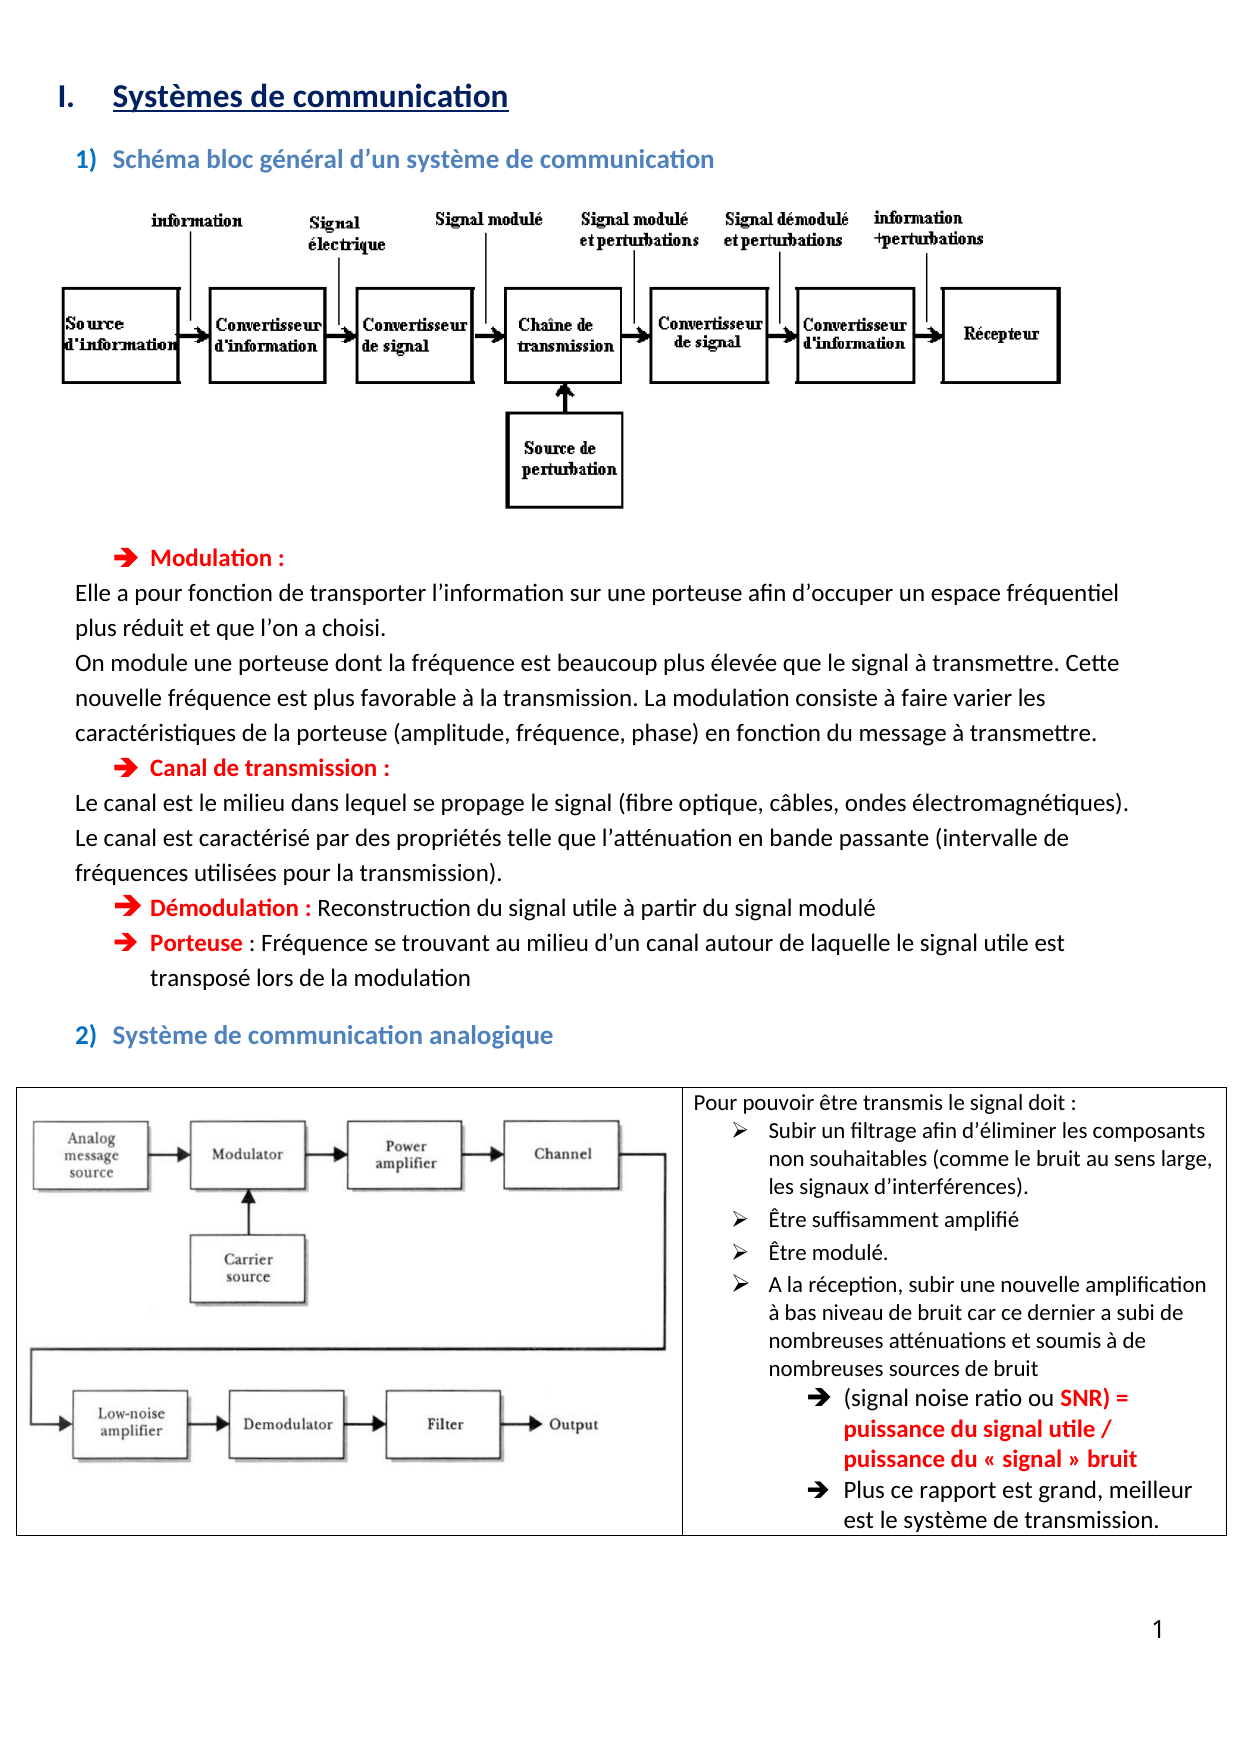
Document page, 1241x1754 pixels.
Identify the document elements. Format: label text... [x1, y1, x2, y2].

subtitle Systèmes de communication [75, 75, 1165, 116]
text Le canal est le milieu dans lequel se propage le signal (fibre optique, câbles, ondes électromagnétiques). [75, 787, 1165, 818]
text On module une porteuse dont la fréquence est beaucoup plus élevée que le signal à transmettre. Cette nouvelle fréquence est plus favorable à la transmission. La modulation consiste à faire varier les caractéristiques de la porteuse (amplitude, fréquence, phase) en fonction du message à transmettre. [75, 647, 1165, 748]
table_header [17, 1088, 682, 1535]
list Porteuse : Fréquence se trouvant au milieu d’un canal autour de laquelle le signal utile est transposé lors de la modulation [112, 927, 1165, 993]
list Démodulation : Reconstruction du signal utile à partir du signal modulé [112, 892, 1165, 923]
picture [30, 189, 1103, 533]
table_header Pour pouvoir être transmis le signal doit : Subir un filtrage afin d’éliminer les composants non souhaitables (comme le bruit au sens large, les signaux d’interférences). Être suffisamment amplifié Être modulé. A la réception, subir une nouvelle amplification à bas niveau de bruit car ce dernier a subi de nombreuses atténuations et soumis à de nombreuses sources de bruit (signal noise ratio ou SNR) = puissance du signal utile / puissance du « signal » bruit Plus ce rapport est grand, meilleur est le système de transmission. [683, 1088, 1226, 1535]
text Le canal est caractérisé par des propriétés telle que l’atténuation en bande passante (intervalle de fréquences utilisées pour la transmission). [75, 822, 1165, 888]
subtitle Schéma bloc général d’un système de communication [75, 143, 1165, 176]
subtitle Système de communication analogique [75, 1018, 1165, 1051]
list Canal de transmission : [112, 752, 1165, 783]
picture [25, 1116, 670, 1465]
text Elle a pour fonction de transporter l’information sur une porteuse afin d’occuper un espace fréquentiel plus réduit et que l’on a choisi. [75, 577, 1165, 643]
